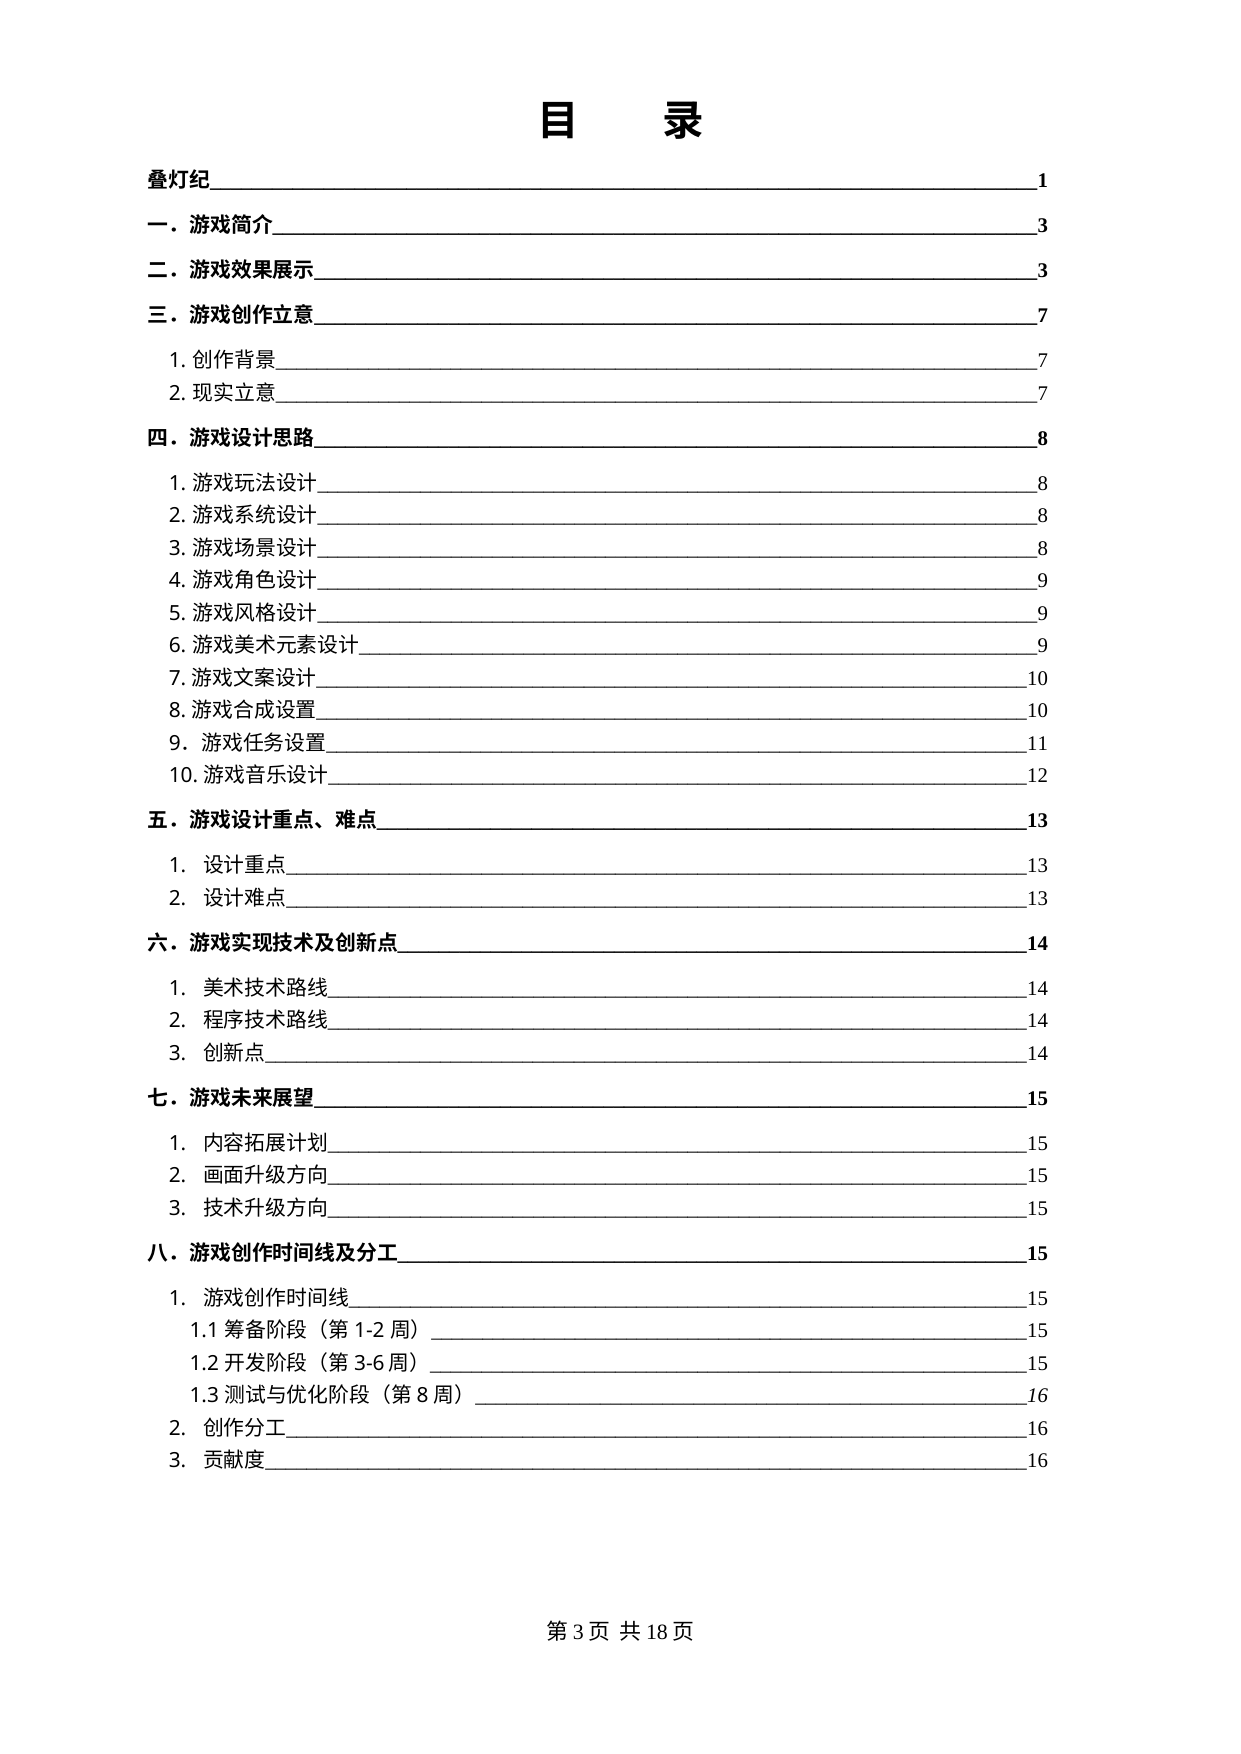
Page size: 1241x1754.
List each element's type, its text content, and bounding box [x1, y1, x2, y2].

text 3. 游戏场景设计 8 [168, 530, 1092, 562]
text 3. 贡献度 16 [168, 1442, 1092, 1475]
text 五．游戏设计重点、难点 13 [148, 802, 1092, 835]
text 3. 创新点 14 [168, 1035, 1092, 1067]
text 7. 游戏文案设计 10 [168, 660, 1092, 692]
text 三．游戏创作立意 7 [148, 297, 1092, 330]
text 1. 内容拓展计划 15 [168, 1125, 1092, 1157]
text 八．游戏创作时间线及分工 15 [148, 1235, 1092, 1267]
text 2. 程序技术路线 14 [168, 1002, 1092, 1035]
text 6. 游戏美术元素设计 9 [168, 627, 1092, 660]
text 2. 创作分工 16 [168, 1410, 1092, 1442]
text 1. 美术技术路线 14 [168, 970, 1092, 1002]
text 叠灯纪 1 [148, 162, 1092, 195]
text 六．游戏实现技术及创新点 14 [148, 925, 1092, 957]
text 2. 画面升级方向 15 [168, 1157, 1092, 1190]
text 一．游戏简介 3 [148, 207, 1092, 240]
text 1. 游戏创作时间线 15 [168, 1280, 1092, 1312]
text 1. 创作背景 7 [168, 342, 1092, 375]
text 七．游戏未来展望 15 [148, 1080, 1092, 1112]
text 2. 现实立意 7 [168, 375, 1092, 407]
text 二．游戏效果展示 3 [148, 252, 1092, 285]
text 目 录 [148, 85, 1092, 150]
text 四．游戏设计思路 8 [148, 420, 1092, 452]
text 1.2 开发阶段（第 3-6周） 15 [189, 1345, 1092, 1377]
text 9．游戏任务设置 11 [168, 725, 1092, 757]
text 1. 游戏玩法设计 8 [168, 465, 1092, 497]
text 8. 游戏合成设置 10 [168, 692, 1092, 725]
text 10. 游戏音乐设计 12 [168, 757, 1092, 790]
text 1.3 测试与优化阶段（第 8 周） 16 [189, 1377, 1092, 1410]
text 4. 游戏角色设计 9 [168, 562, 1092, 595]
text 3. 技术升级方向 15 [168, 1190, 1092, 1222]
text 1. 设计重点 13 [168, 847, 1092, 880]
text 1.1 筹备阶段（第 1-2 周） 15 [189, 1312, 1092, 1345]
text 2. 游戏系统设计 8 [168, 497, 1092, 530]
text 5. 游戏风格设计 9 [168, 595, 1092, 627]
text 2. 设计难点 13 [168, 880, 1092, 912]
